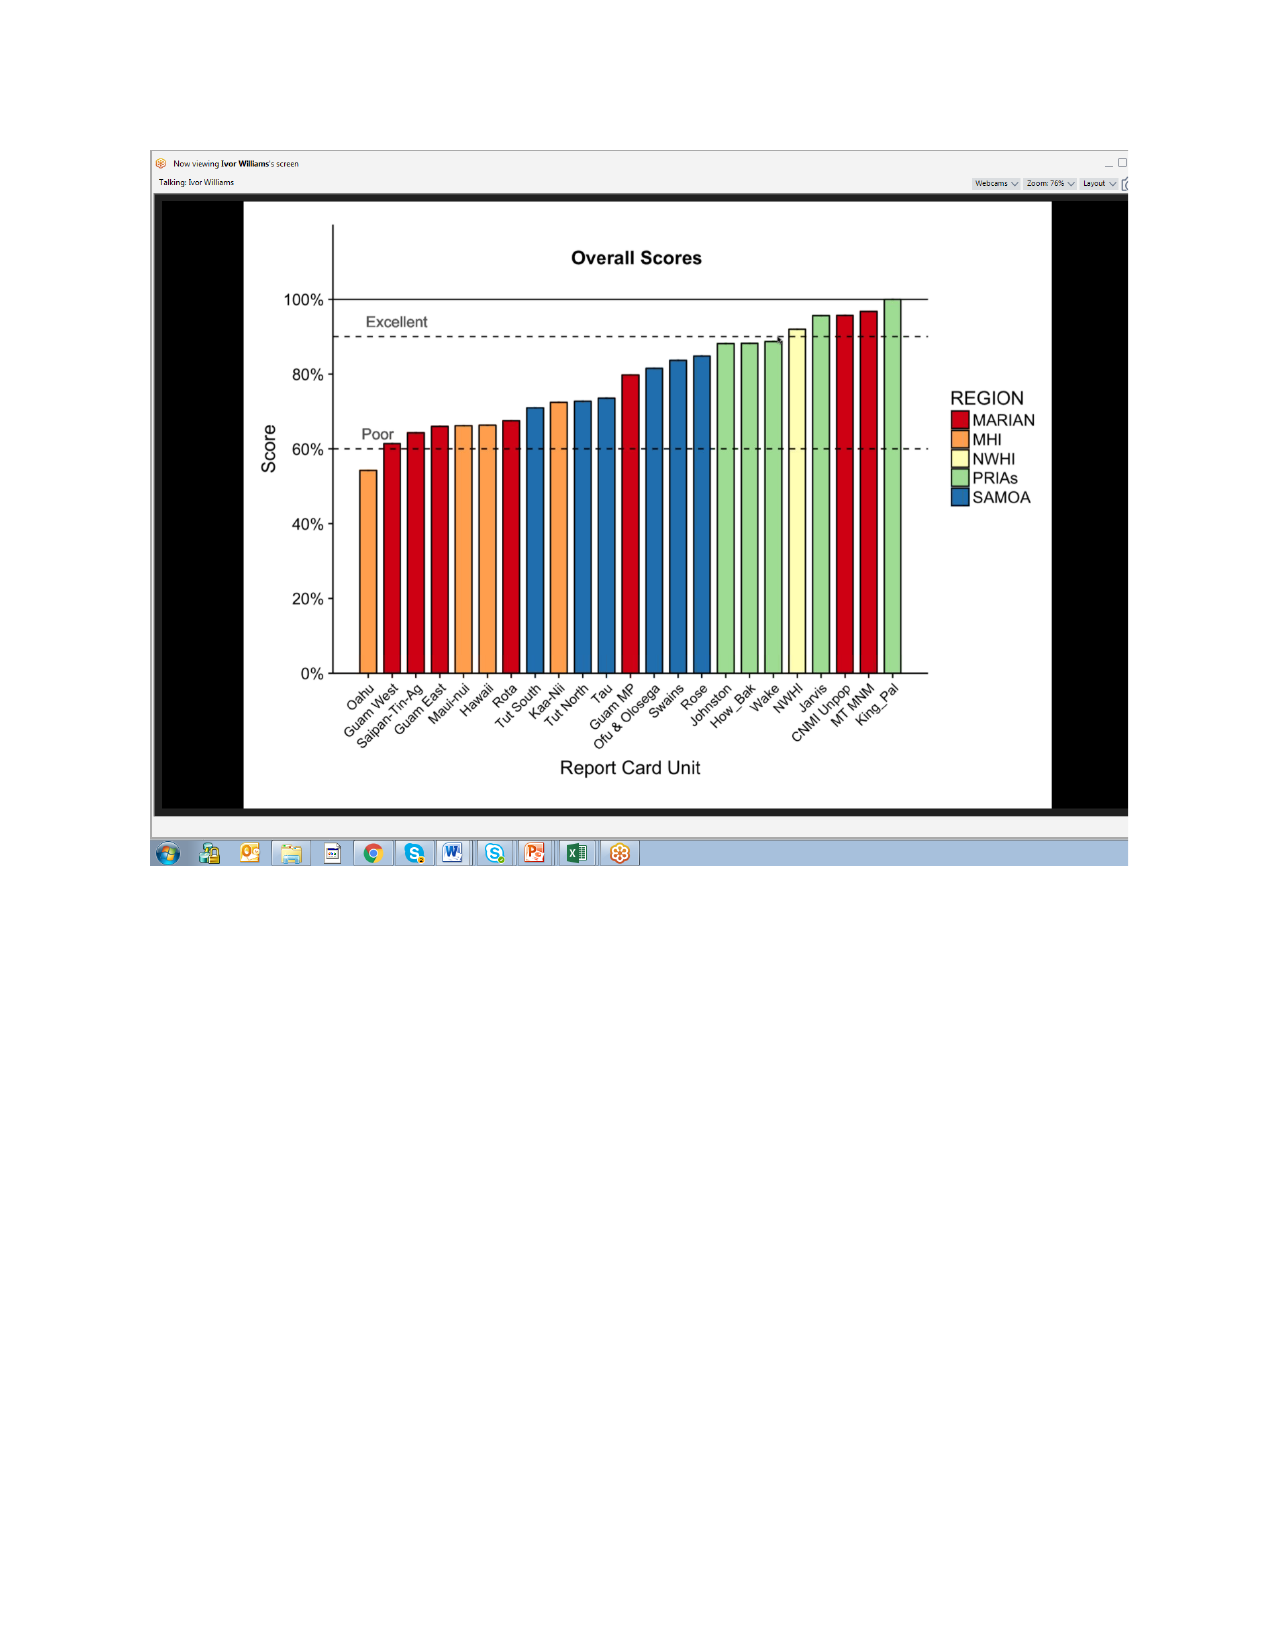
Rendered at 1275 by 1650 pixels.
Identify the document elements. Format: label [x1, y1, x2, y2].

picture [150, 150, 1129, 866]
